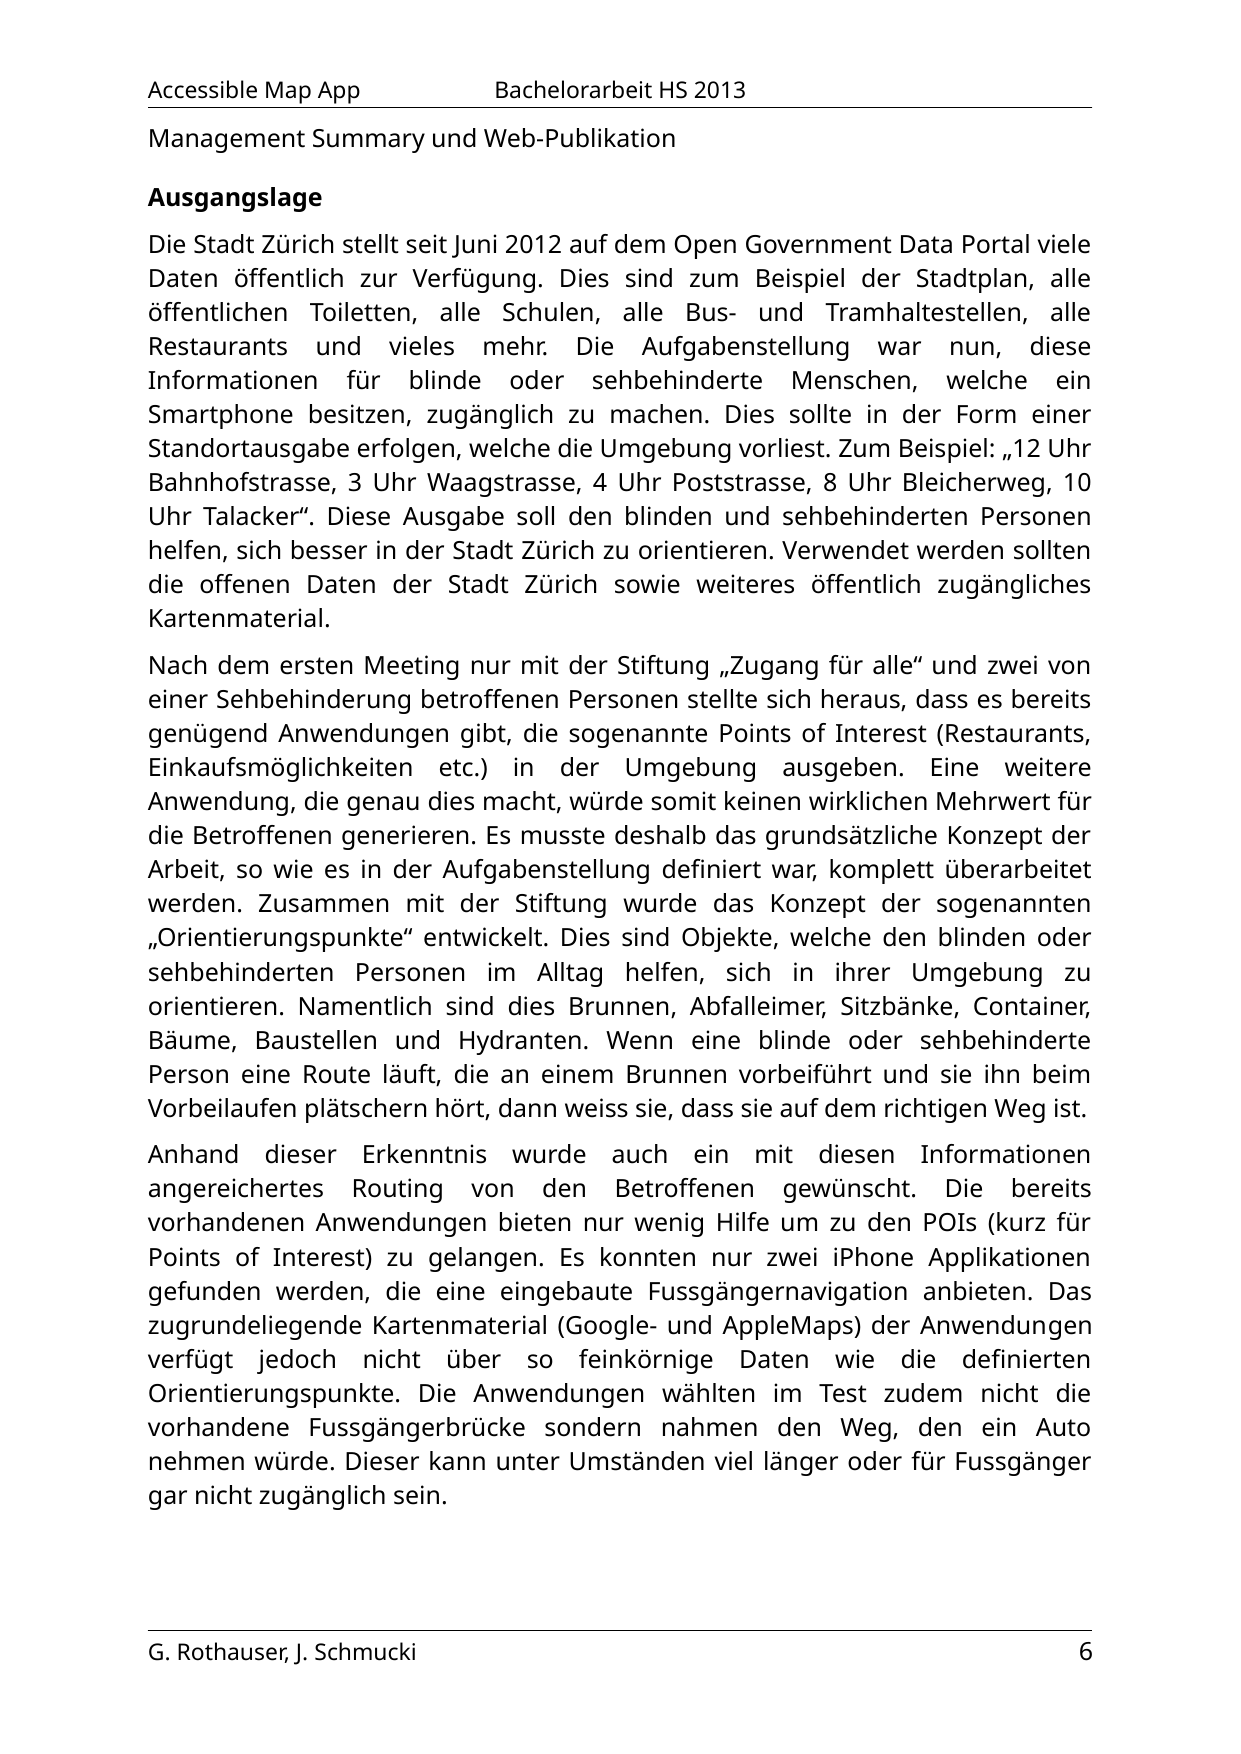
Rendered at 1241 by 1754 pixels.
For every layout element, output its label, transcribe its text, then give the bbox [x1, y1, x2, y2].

text Ausgangslage [148, 180, 1092, 214]
text Die Stadt Zürich stellt seit Juni 2012 auf dem Open Government Data Portal viele Daten öffentlich zur Verfügung. Dies sind zum Beispiel der Stadtplan, alle öffentlichen Toiletten, alle Schulen, alle Bus- und Tramhaltestellen, alle Restaurants und vieles mehr. Die Aufgabenstellung war nun, diese Informationen für blinde oder sehbehinderte Menschen, welche ein Smartphone besitzen, zugänglich zu machen. Dies sollte in der Form einer Standortausgabe erfolgen, welche die Umgebung vorliest. Zum Beispiel: „12 Uhr Bahnhofstrasse, 3 Uhr Waagstrasse, 4 Uhr Poststrasse, 8 Uhr Bleicherweg, 10 Uhr Talacker“. Diese Ausgabe soll den blinden und sehbehinderten Personen helfen, sich besser in der Stadt Zürich zu orientieren. Verwendet werden sollten die offenen Daten der Stadt Zürich sowie weiteres öffentlich zugängliches Kartenmaterial. [148, 226, 1092, 635]
text Nach dem ersten Meeting nur mit der Stiftung „Zugang für alle“ und zwei von einer Sehbehinderung betroffenen Personen stellte sich heraus, dass es bereits genügend Anwendungen gibt, die sogenannte Points of Interest (Restaurants, Einkaufsmöglichkeiten etc.) in der Umgebung ausgeben. Eine weitere Anwendung, die genau dies macht, würde somit keinen wirklichen Mehrwert für die Betroffenen generieren. Es musste deshalb das grundsätzliche Konzept der Arbeit, so wie es in der Aufgabenstellung definiert war, komplett überarbeitet werden. Zusammen mit der Stiftung wurde das Konzept der sogenannten „Orientierungspunkte“ entwickelt. Dies sind Objekte, welche den blinden oder sehbehinderten Personen im Alltag helfen, sich in ihrer Umgebung zu orientieren. Namentlich sind dies Brunnen, Abfalleimer, Sitzbänke, Container, Bäume, Baustellen und Hydranten. Wenn eine blinde oder sehbehinderte Person eine Route läuft, die an einem Brunnen vorbeiführt und sie ihn beim Vorbeilaufen plätschern hört, dann weiss sie, dass sie auf dem richtigen Weg ist. [148, 648, 1092, 1124]
text Management Summary und Web-Publikation [148, 121, 1092, 155]
text Anhand dieser Erkenntnis wurde auch ein mit diesen Informationen angereichertes Routing von den Betroffenen gewünscht. Die bereits vorhandenen Anwendungen bieten nur wenig Hilfe um zu den POIs (kurz für Points of Interest) zu gelangen. Es konnten nur zwei iPhone Applikationen gefunden werden, die eine eingebaute Fussgängernavigation anbieten. Das zugrundeliegende Kartenmaterial (Google- und AppleMaps) der Anwendungen verfügt jedoch nicht über so feinkörnige Daten wie die definierten Orientierungspunkte. Die Anwendungen wählten im Test zudem nicht die vorhandene Fussgängerbrücke sondern nahmen den Weg, den ein Auto nehmen würde. Dieser kann unter Umständen viel länger oder für Fussgänger gar nicht zugänglich sein. [148, 1137, 1092, 1512]
